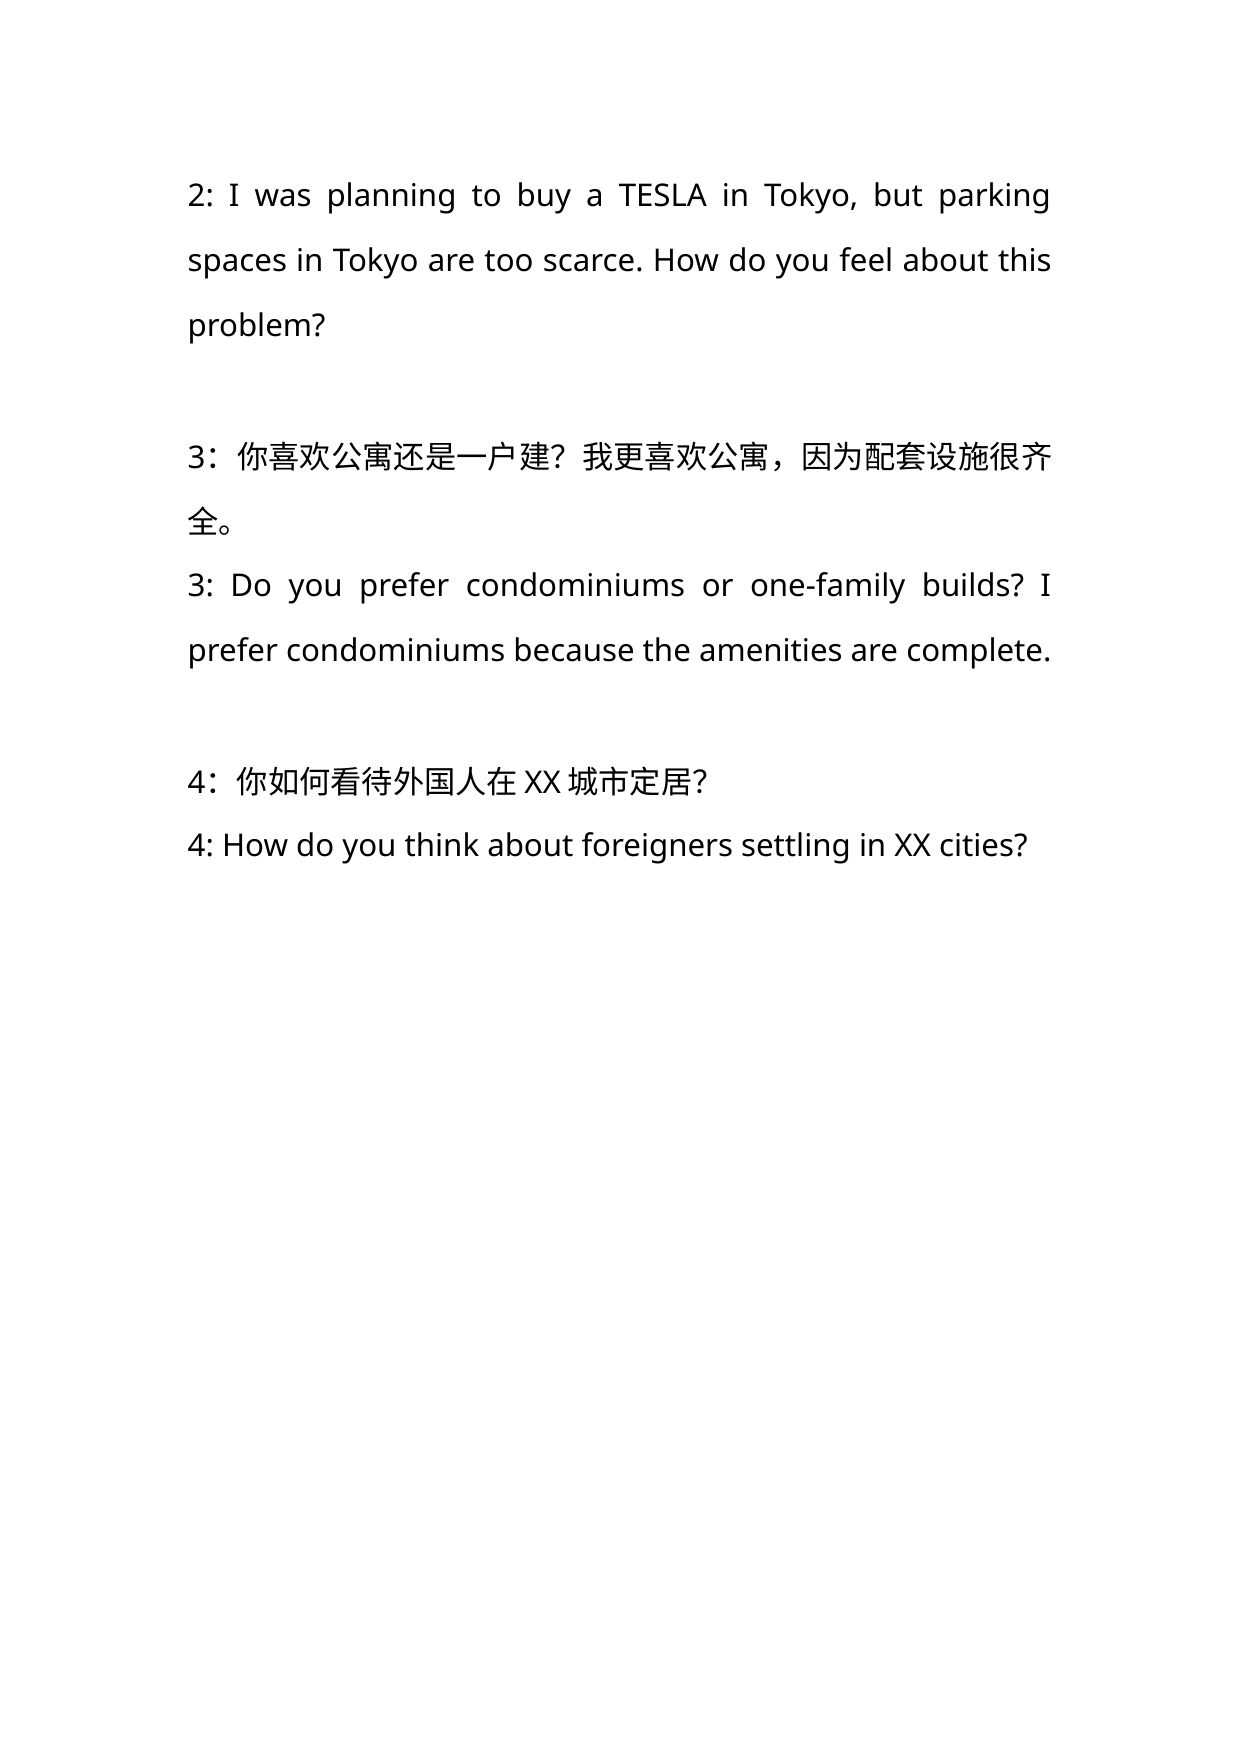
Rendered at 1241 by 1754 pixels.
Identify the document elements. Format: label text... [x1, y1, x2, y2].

text 3：你喜欢公寓还是一户建？我更喜欢公寓，因为配套设施很齐全。 [187, 357, 1053, 552]
text 3: Do you prefer condominiums or one-family builds? I prefer condominiums because the amenities are complete. [187, 552, 1053, 682]
text 4：你如何看待外国人在XX城市定居？ [187, 682, 1053, 812]
text 2: I was planning to buy a TESLA in Tokyo, but parking spaces in Tokyo are too scarce. How do you feel about this problem? [187, 162, 1053, 357]
text 4: How do you think about foreigners settling in XX cities? .................. 第三天：感情经历 [187, 812, 1053, 877]
